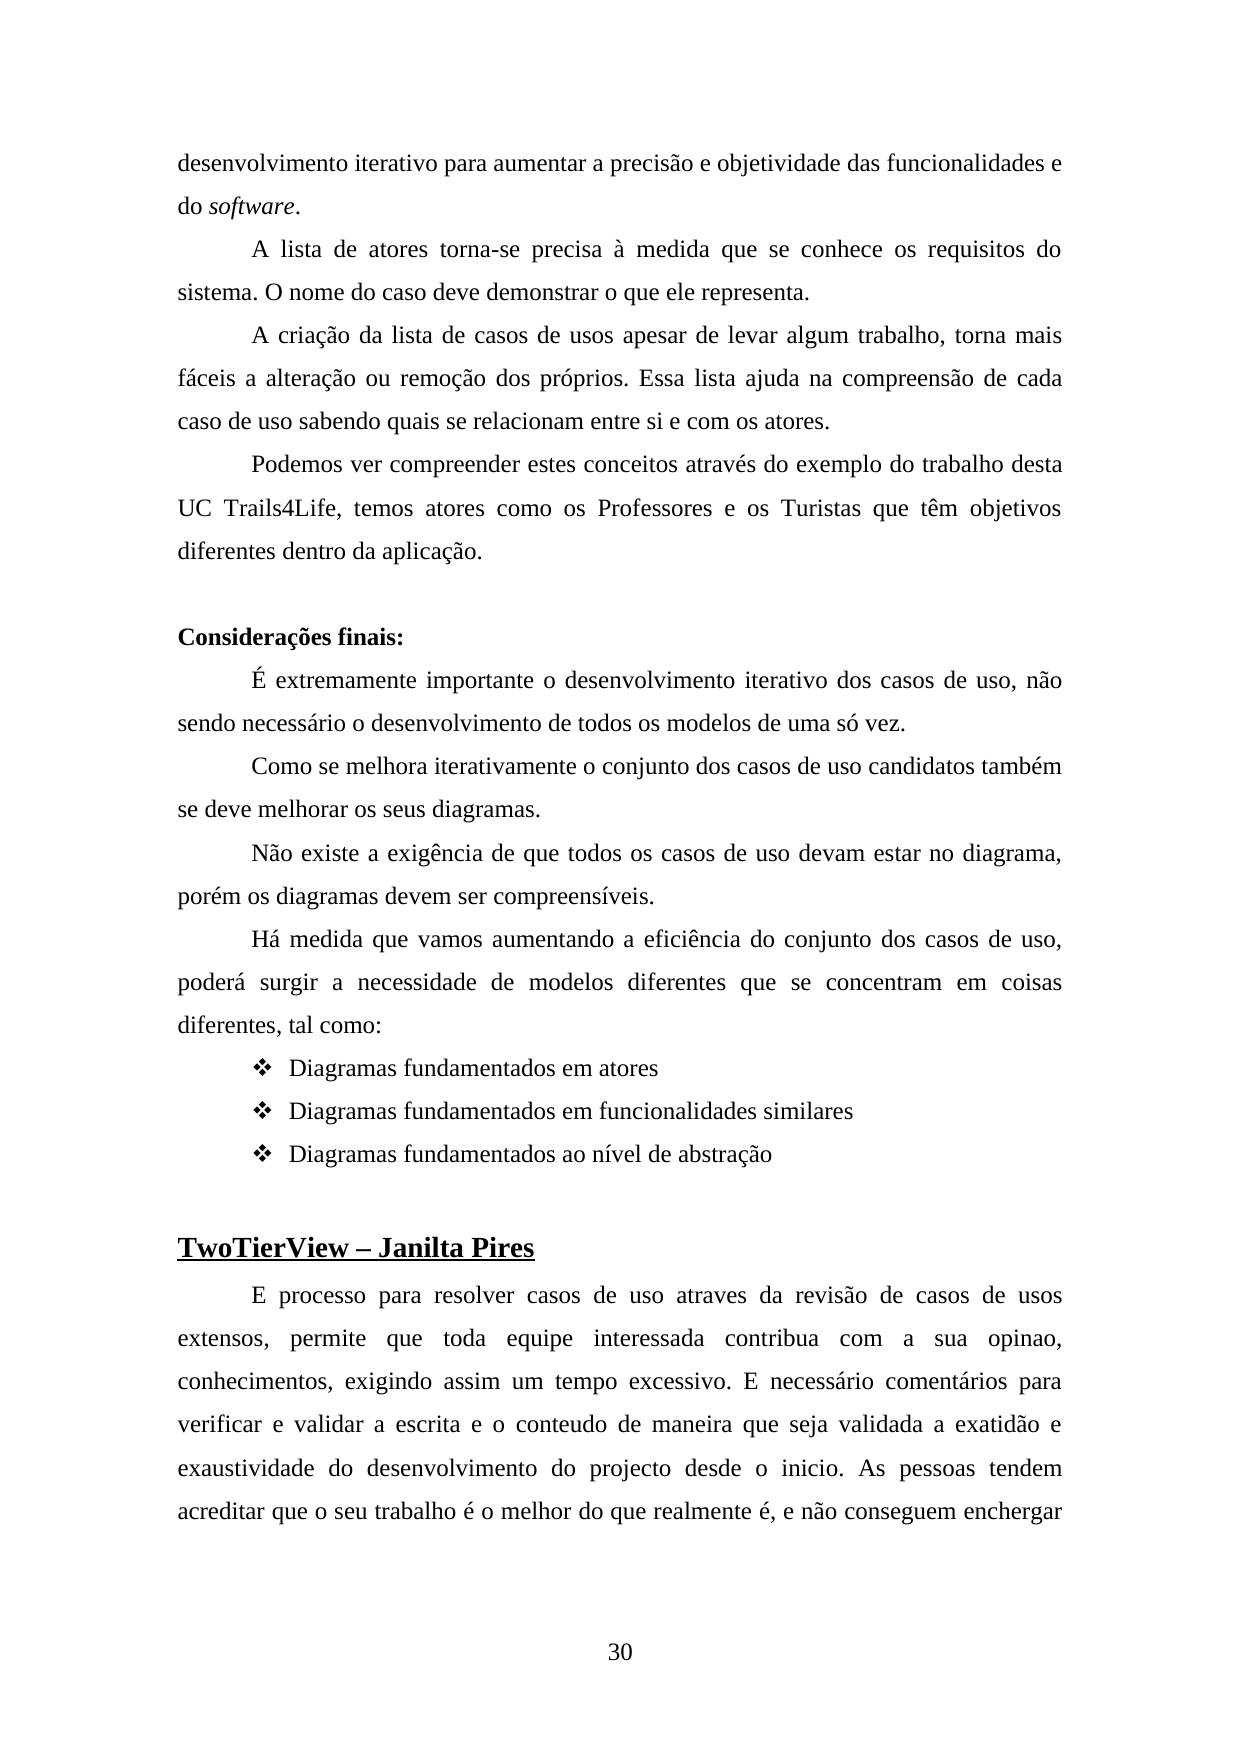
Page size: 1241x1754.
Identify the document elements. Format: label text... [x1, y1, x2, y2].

text A lista de atores torna-se precisa à medida que se conhece os requisitos do sistema. O nome do caso deve demonstrar o que ele representa. [177, 234, 1063, 306]
list Diagramas fundamentados ao nível de abstração [251, 1139, 1063, 1168]
text Como se melhora iterativamente o conjunto dos casos de uso candidatos também se deve melhorar os seus diagramas. [177, 751, 1063, 823]
text Há medida que vamos aumentando a eficiência do conjunto dos casos de uso, poderá surgir a necessidade de modelos diferentes que se concentram em coisas diferentes, tal como: [177, 924, 1063, 1039]
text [177, 1280, 1063, 1524]
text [177, 148, 1063, 219]
text Considerações finais: [177, 622, 1063, 651]
subtitle TwoTierView – Janilta Pires [177, 1230, 1063, 1263]
text É extremamente importante o desenvolvimento iterativo dos casos de uso, não sendo necessário o desenvolvimento de todos os modelos de uma só vez. [177, 665, 1063, 737]
list Diagramas fundamentados em atores [251, 1053, 1063, 1082]
text Podemos ver compreender estes conceitos através do exemplo do trabalho desta UC Trails4Life, temos atores como os Professores e os Turistas que têm objetivos diferentes dentro da aplicação. [177, 449, 1063, 564]
text A criação da lista de casos de usos apesar de levar algum trabalho, torna mais fáceis a alteração ou remoção dos próprios. Essa lista ajuda na compreensão de cada caso de uso sabendo quais se relacionam entre si e com os atores. [177, 320, 1063, 435]
text Não existe a exigência de que todos os casos de uso devam estar no diagrama, porém os diagramas devem ser compreensíveis. [177, 838, 1063, 909]
list Diagramas fundamentados em funcionalidades similares [251, 1096, 1063, 1125]
